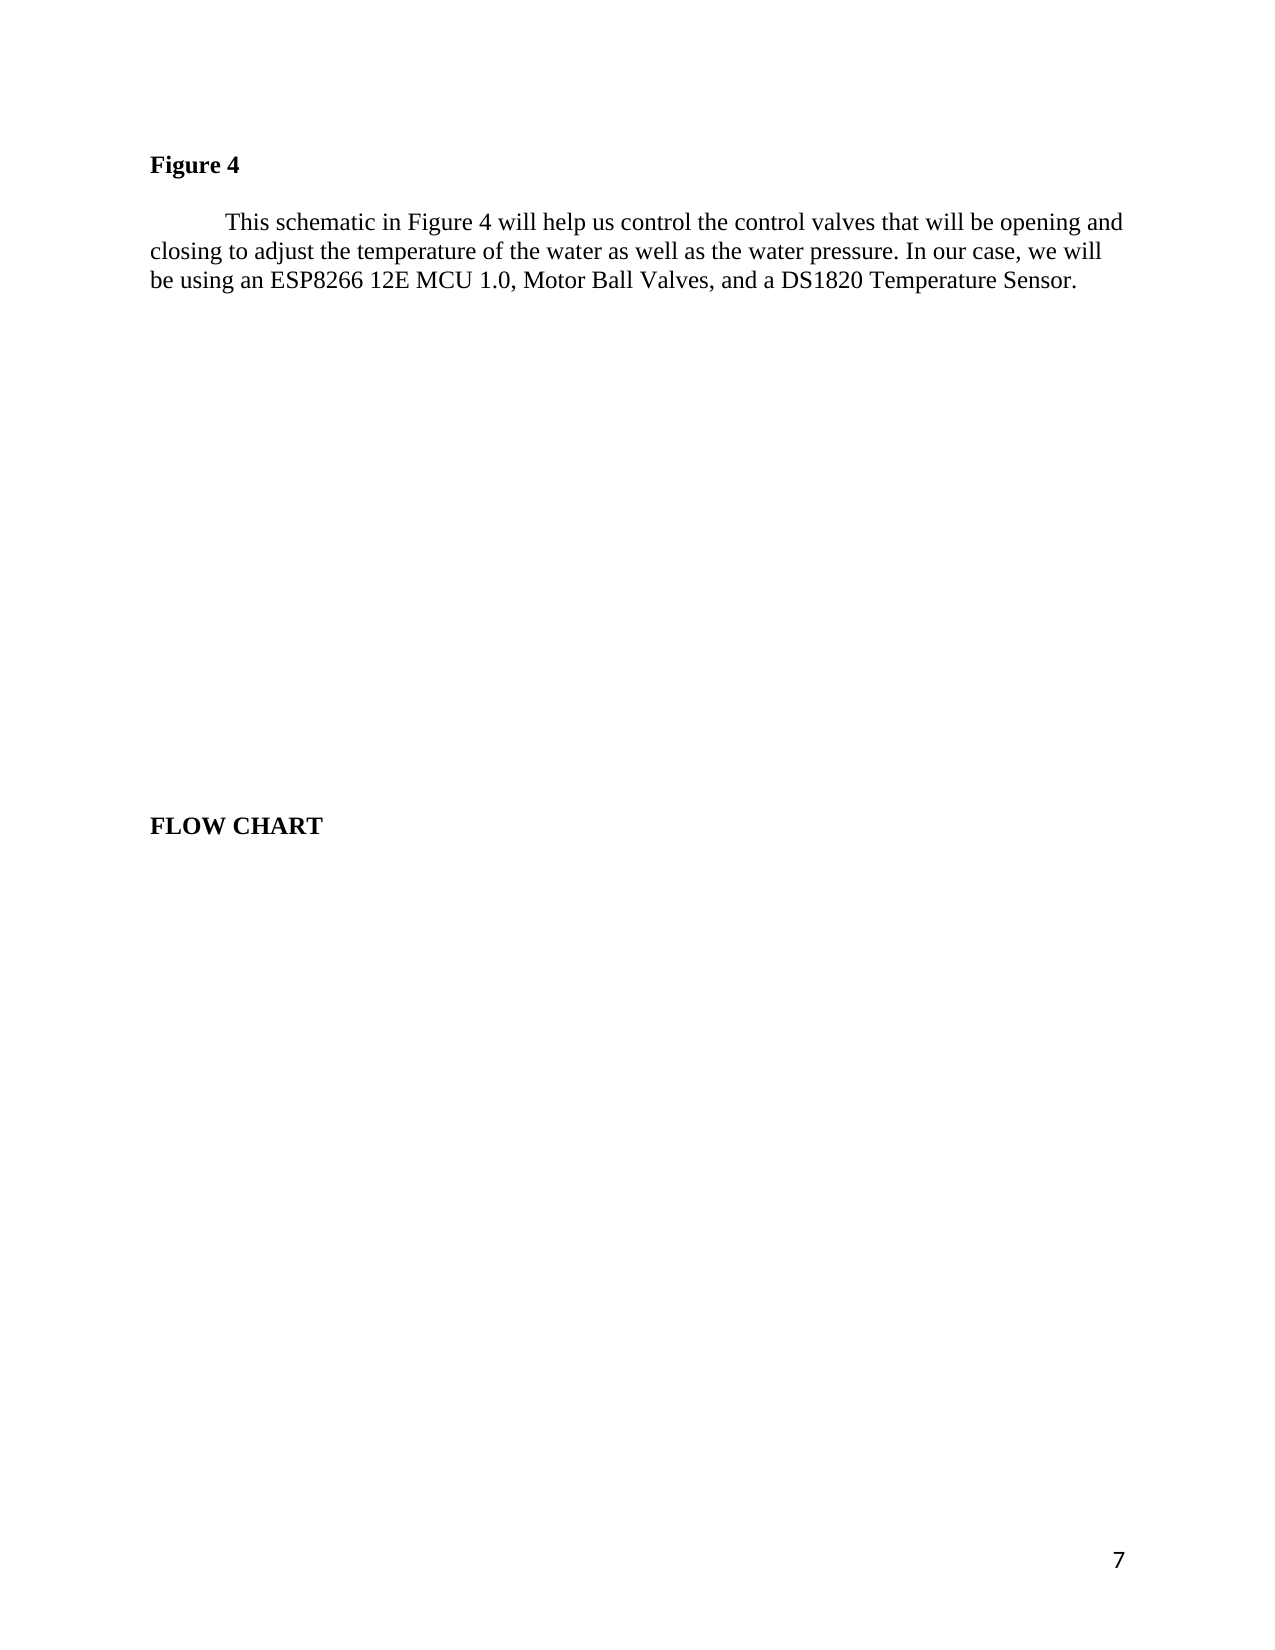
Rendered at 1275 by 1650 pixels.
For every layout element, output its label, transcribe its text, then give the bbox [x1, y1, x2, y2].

text Figure 4 [150, 150, 1125, 179]
text This schematic in Figure 4 will help us control the control valves that will be opening and closing to adjust the temperature of the water as well as the water pressure. In our case, we will be using an ESP8266 12E MCU 1.0, Motor Ball Valves, and a DS1820 Temperature Sensor. [150, 207, 1125, 294]
text FLOW CHART [150, 811, 1125, 840]
